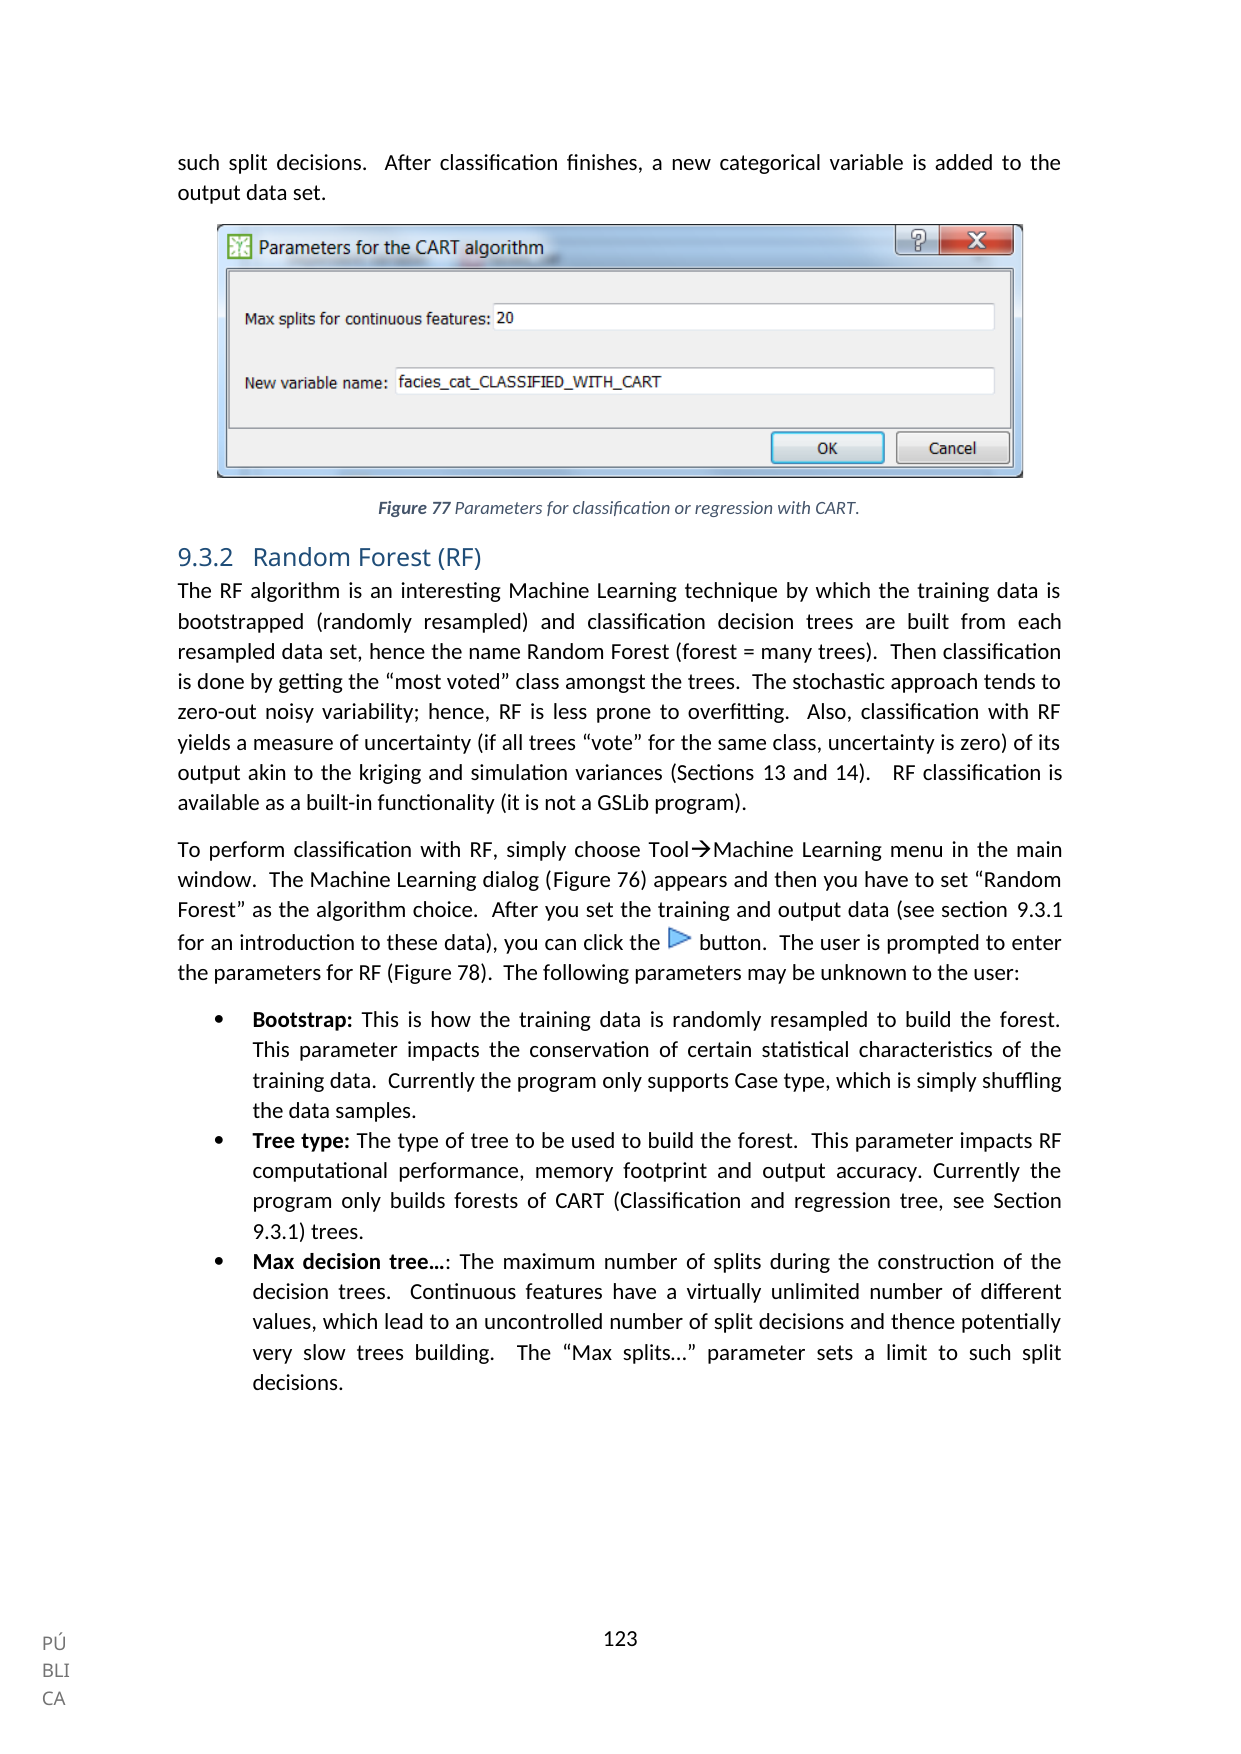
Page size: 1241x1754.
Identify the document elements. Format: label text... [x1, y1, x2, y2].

text The RF algorithm is an interesting Machine Learning technique by which the training data is bootstrapped (randomly resampled) and classification decision trees are built from each resampled data set, hence the name Random Forest (forest = many trees). Then classification is done by getting the “most voted” class amongst the trees. The stochastic approach tends to zero-out noisy variability; hence, RF is less prone to overfitting. Also, classification with RF yields a measure of uncertainty (if all trees “vote” for the same class, uncertainty is zero) of its output akin to the kriging and simulation variances (Sections 13 and 14). RF classification is available as a built-in functionality (it is not a GSLib program). [177, 577, 1063, 816]
subtitle Random Forest (RF) [177, 540, 1063, 574]
list Max decision tree…: The maximum number of splits during the construction of the decision trees. Continuous features have a virtually unlimited number of different values, which lead to an uncontrolled number of split decisions and thence potentially very slow trees building. The “Max splits…” parameter sets a limit to such split decisions. [215, 1247, 1063, 1396]
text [177, 148, 1063, 206]
list Bootstrap: This is how the training data is randomly resampled to build the forest. This parameter impacts the conservation of certain statistical characteristics of the training data. Currently the program only supports Case type, which is simply shuffling the data samples. [215, 1005, 1063, 1124]
picture [217, 224, 1024, 478]
text To perform classification with RF, simply choose ToolMachine Learning menu in the main window. The Machine Learning dialog (Figure 75) appears and then you have to set “Random Forest” as the algorithm choice. After you set the training and output data (see section 9.3.1 for an introduction to these data), you can click the button. The user is prompted to enter the parameters for RF (Figure 77). The following parameters may be unknown to the user: [177, 835, 1063, 986]
text Figure 77 Parameters for classification or regression with CART. [177, 496, 1063, 519]
picture [667, 925, 693, 951]
list Tree type: The type of tree to be used to build the forest. This parameter impacts RF computational performance, memory footprint and output accuracy. Currently the program only builds forests of CART (Classification and regression tree, see Section 9.3.1) trees. [215, 1126, 1063, 1245]
